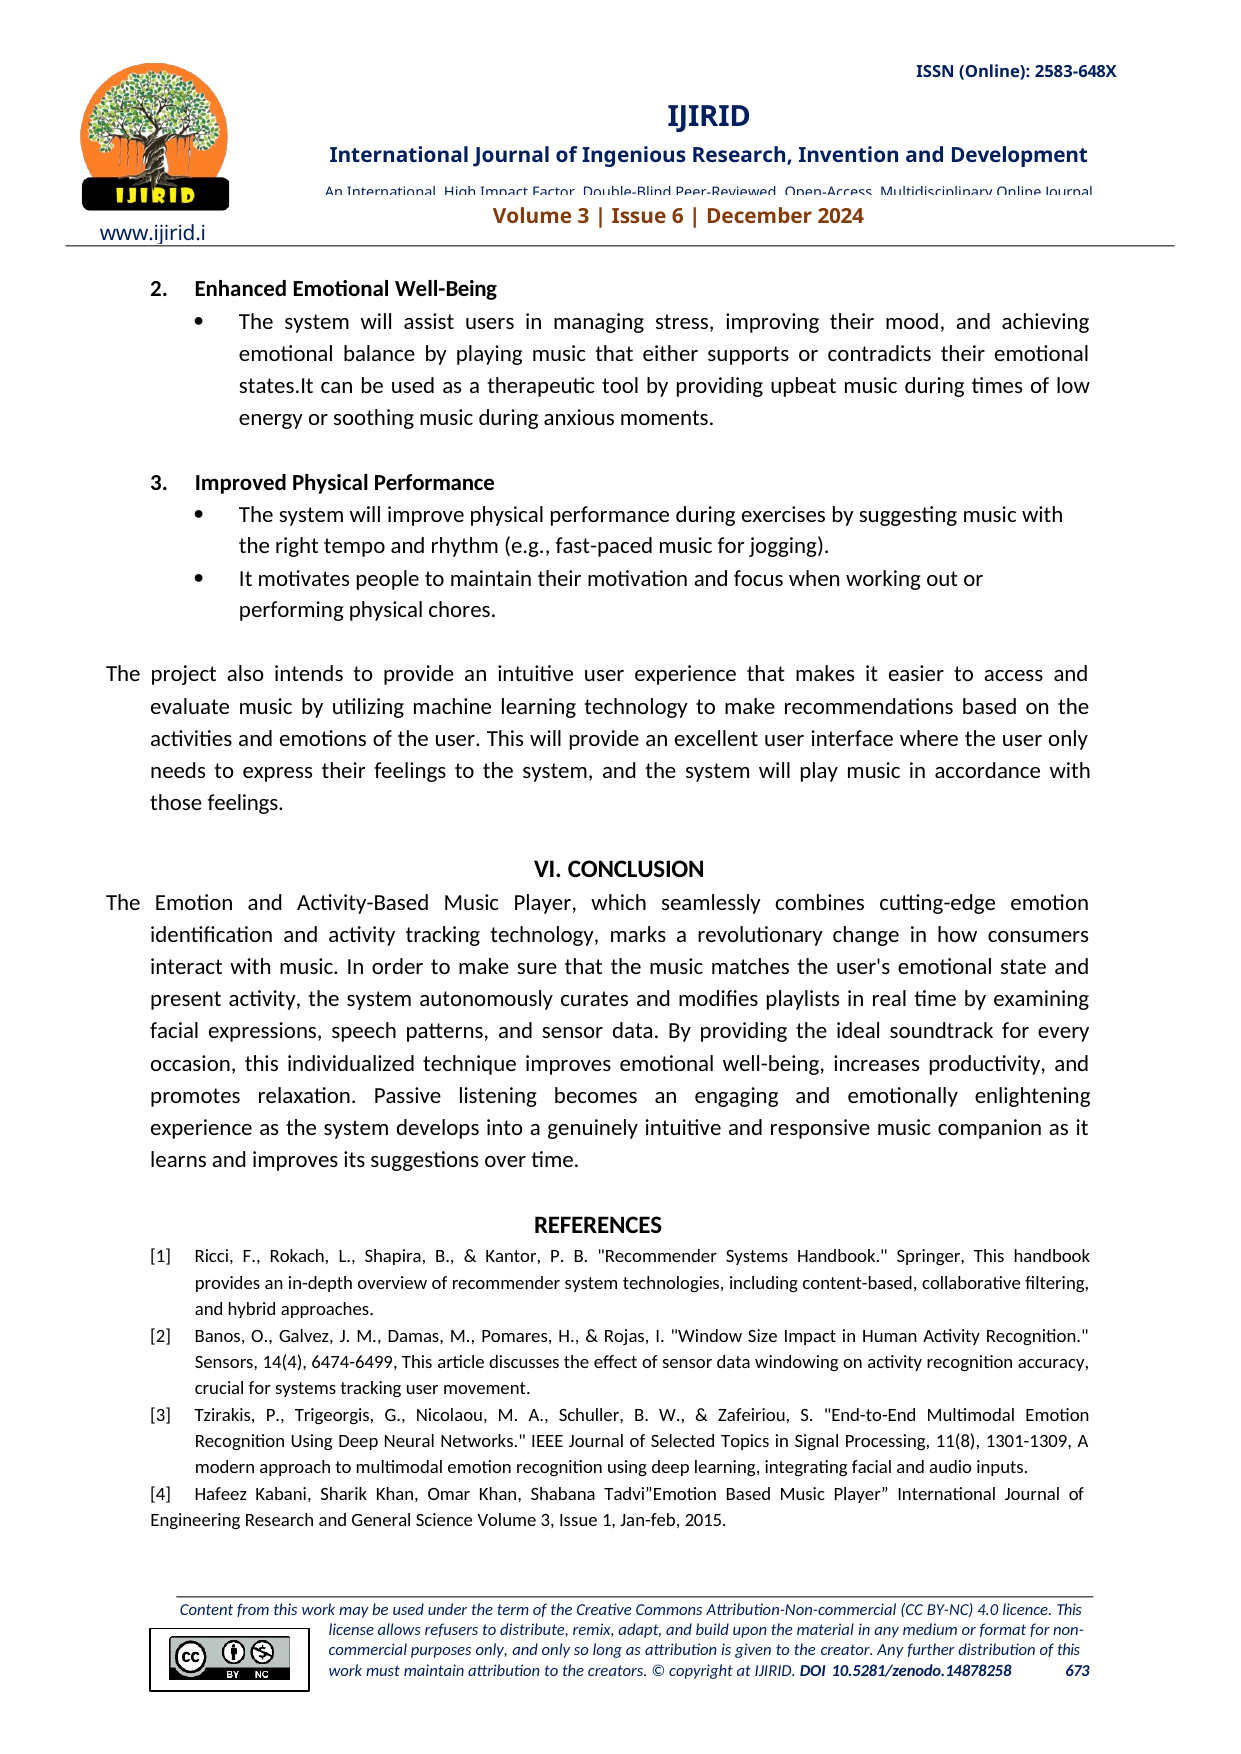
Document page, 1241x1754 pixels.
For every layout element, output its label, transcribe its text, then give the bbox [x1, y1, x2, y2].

list Enhanced Emotional Well-Being [150, 274, 1128, 302]
list The system will improve physical performance during exercises by suggesting music with the right tempo and rhythm (e.g., fast-paced music for jogging). [194, 500, 1090, 559]
text The project also intends to provide an intuitive user experience that makes it easier to access and evaluate music by utilizing machine learning technology to make recommendations based on the activities and emotions of the user. This will provide an excellent user interface where the user only needs to express their feelings to the system, and the system will play music in accordance with those feelings. [106, 659, 1091, 816]
list It motivates people to maintain their motivation and focus when working out or performing physical chores. [194, 564, 1090, 623]
list Ricci, F., Rokach, L., Shapira, B., & Kantor, P. B. "Recommender Systems Handbook." Springer, This handbook provides an in-depth overview of recommender system technologies, including content-based, collaborative filtering, and hybrid approaches. [150, 1245, 1090, 1320]
subtitle CONCLUSION [534, 853, 1128, 883]
list Hafeez Kabani, Sharik Khan, Omar Khan, Shabana Tadvi”Emotion Based Music Player” International Journal of [150, 1482, 1128, 1505]
picture [169, 1636, 290, 1680]
picture [80, 63, 230, 211]
text Engineering Research and General Science Volume 3, Issue 1, Jan-feb, 2015. [150, 1508, 1128, 1531]
list Tzirakis, P., Trigeorgis, G., Nicolaou, M. A., Schuller, B. W., & Zafeiriou, S. "End-to-End Multimodal Emotion Recognition Using Deep Neural Networks." IEEE Journal of Selected Topics in Signal Processing, 11(8), 1301-1309, A modern approach to multimodal emotion recognition using deep learning, integrating facial and audio inputs. [150, 1403, 1091, 1478]
list Improved Physical Performance [150, 468, 1128, 496]
subtitle REFERENCES [98, 1210, 1098, 1240]
list The system will assist users in managing stress, improving their mood, and achieving emotional balance by playing music that either supports or contradicts their emotional states.It can be used as a therapeutic tool by providing upbeat music during times of low energy or soothing music during anxious moments. [194, 307, 1091, 431]
text The Emotion and Activity-Based Music Player, which seamlessly combines cutting-edge emotion identification and activity tracking technology, marks a revolutionary change in how consumers interact with music. In order to make sure that the music matches the user's emotional state and present activity, the system autonomously curates and modifies playlists in real time by examining facial expressions, speech patterns, and sensor data. By providing the ideal soundtrack for every occasion, this individualized technique improves emotional well-being, increases productivity, and promotes relaxation. Passive listening becomes an engaging and emotionally enlightening experience as the system develops into a genuinely intuitive and responsive music companion as it learns and improves its suggestions over time. [106, 888, 1091, 1173]
list Banos, O., Galvez, J. M., Damas, M., Pomares, H., & Rojas, I. "Window Size Impact in Human Activity Recognition." Sensors, 14(4), 6474-6499, This article discusses the effect of sensor data windowing on activity recognition accuracy, crucial for systems tracking user movement. [150, 1324, 1090, 1399]
